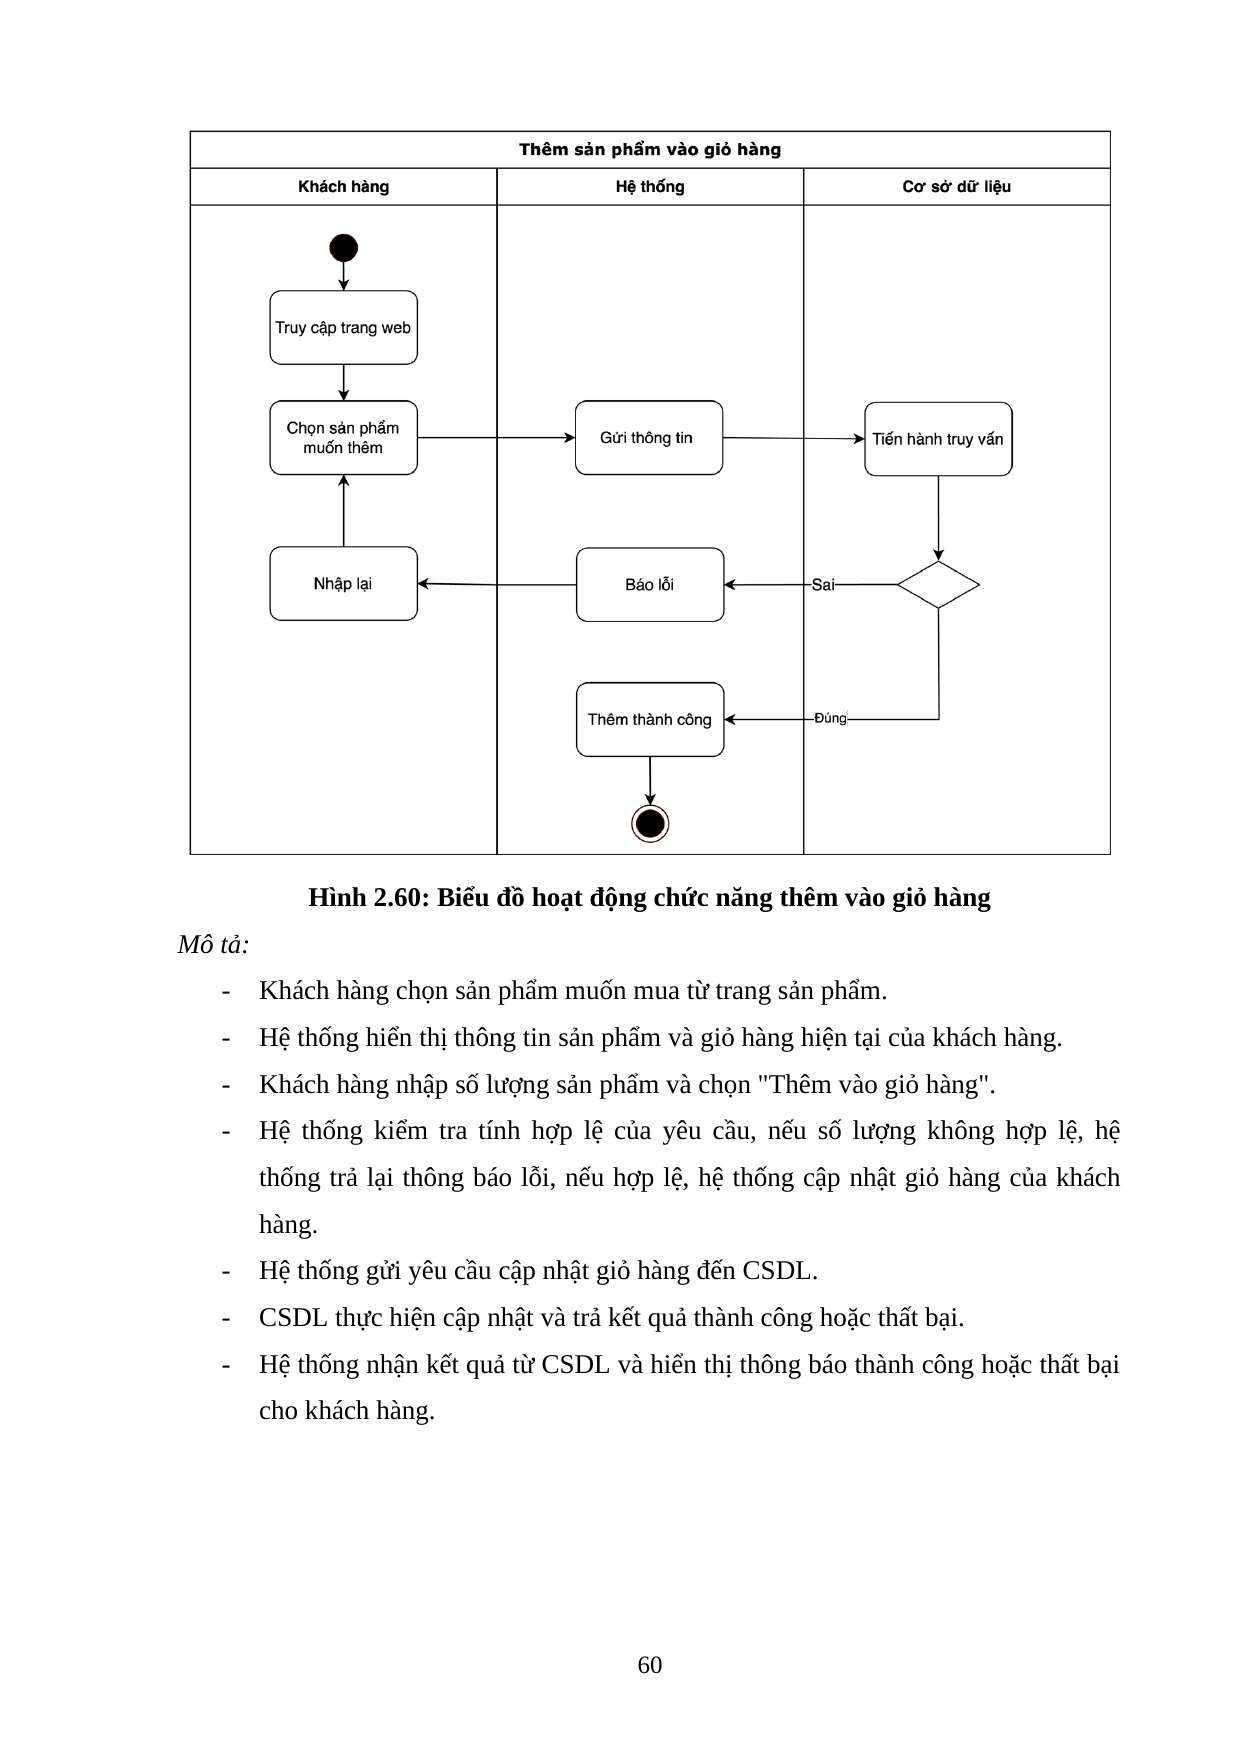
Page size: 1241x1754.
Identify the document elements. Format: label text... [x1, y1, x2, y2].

list Khách hàng chọn sản phẩm muốn mua từ trang sản phẩm. [221, 974, 1122, 1006]
list Hệ thống kiểm tra tính hợp lệ của yêu cầu, nếu số lượng không hợp lệ, hệ thống trả lại thông báo lỗi, nếu hợp lệ, hệ thống cập nhật giỏ hàng của khách hàng. [221, 1114, 1122, 1239]
list CSDL thực hiện cập nhật và trả kết quả thành công hoặc thất bại. [221, 1301, 1122, 1332]
list Hệ thống hiển thị thông tin sản phẩm và giỏ hàng hiện tại của khách hàng. [221, 1021, 1122, 1052]
list Khách hàng nhập số lượng sản phẩm và chọn "Thêm vào giỏ hàng". [221, 1068, 1122, 1099]
picture [177, 118, 1123, 867]
subtitle Hệ thống nhận kết quả từ CSDL và hiển thị thông báo thành công hoặc thất bại cho khách hàng. [221, 1348, 1122, 1426]
list Hệ thống gửi yêu cầu cập nhật giỏ hàng đến CSDL. [221, 1254, 1122, 1286]
subtitle Mô tả: [177, 928, 1122, 959]
subtitle Hình 2.60: Biểu đồ hoạt động chức năng thêm vào giỏ hàng [177, 881, 1122, 912]
